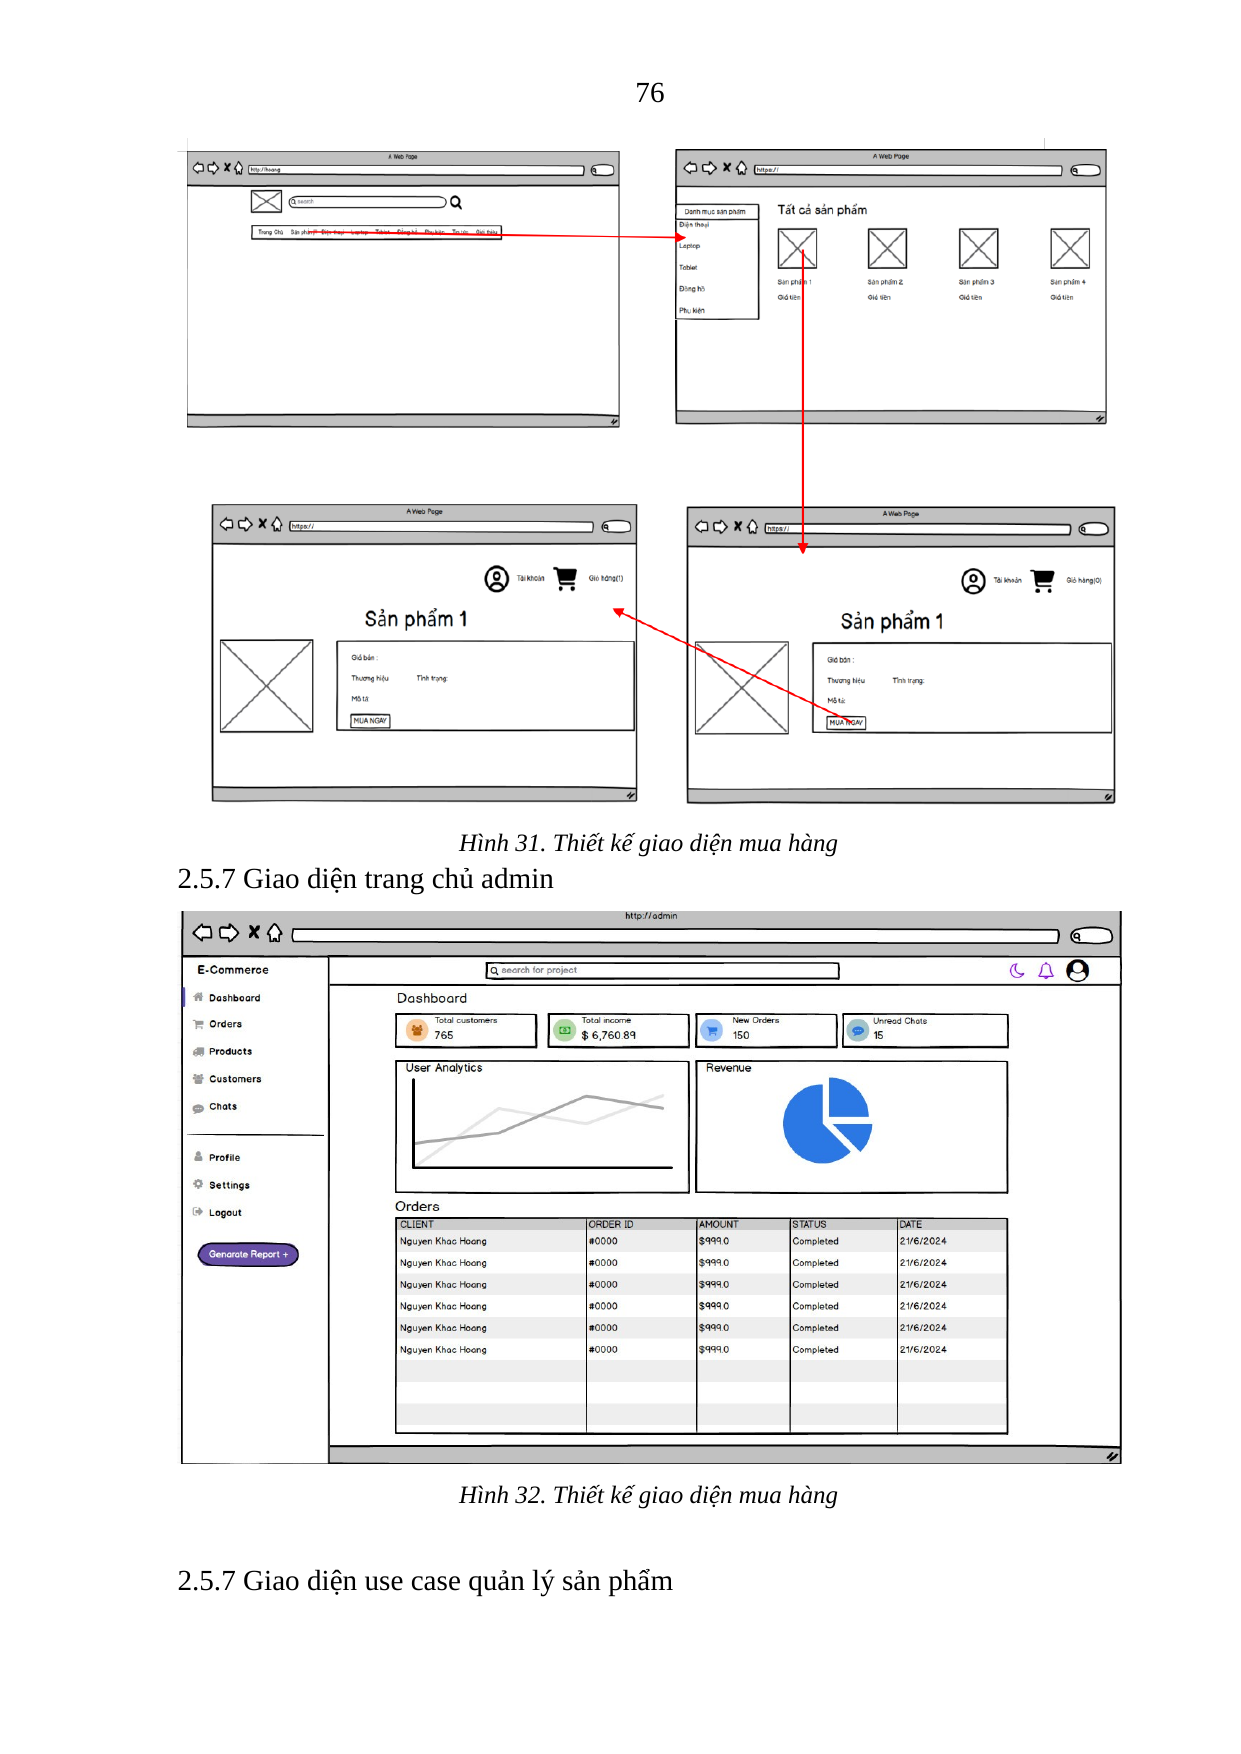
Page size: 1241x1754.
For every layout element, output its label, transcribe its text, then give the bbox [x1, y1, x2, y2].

picture [177, 138, 1122, 811]
text Hình 32. Thiết kế giao diện mua hàng [177, 1480, 1122, 1509]
text Hình 31. Thiết kế giao diện mua hàng [177, 828, 1122, 856]
picture [177, 911, 1122, 1464]
text 2.5.7 Giao diện use case quản lý sản phẩm [177, 1563, 1122, 1597]
text 2.5.7 Giao diện trang chủ admin [177, 861, 1122, 894]
